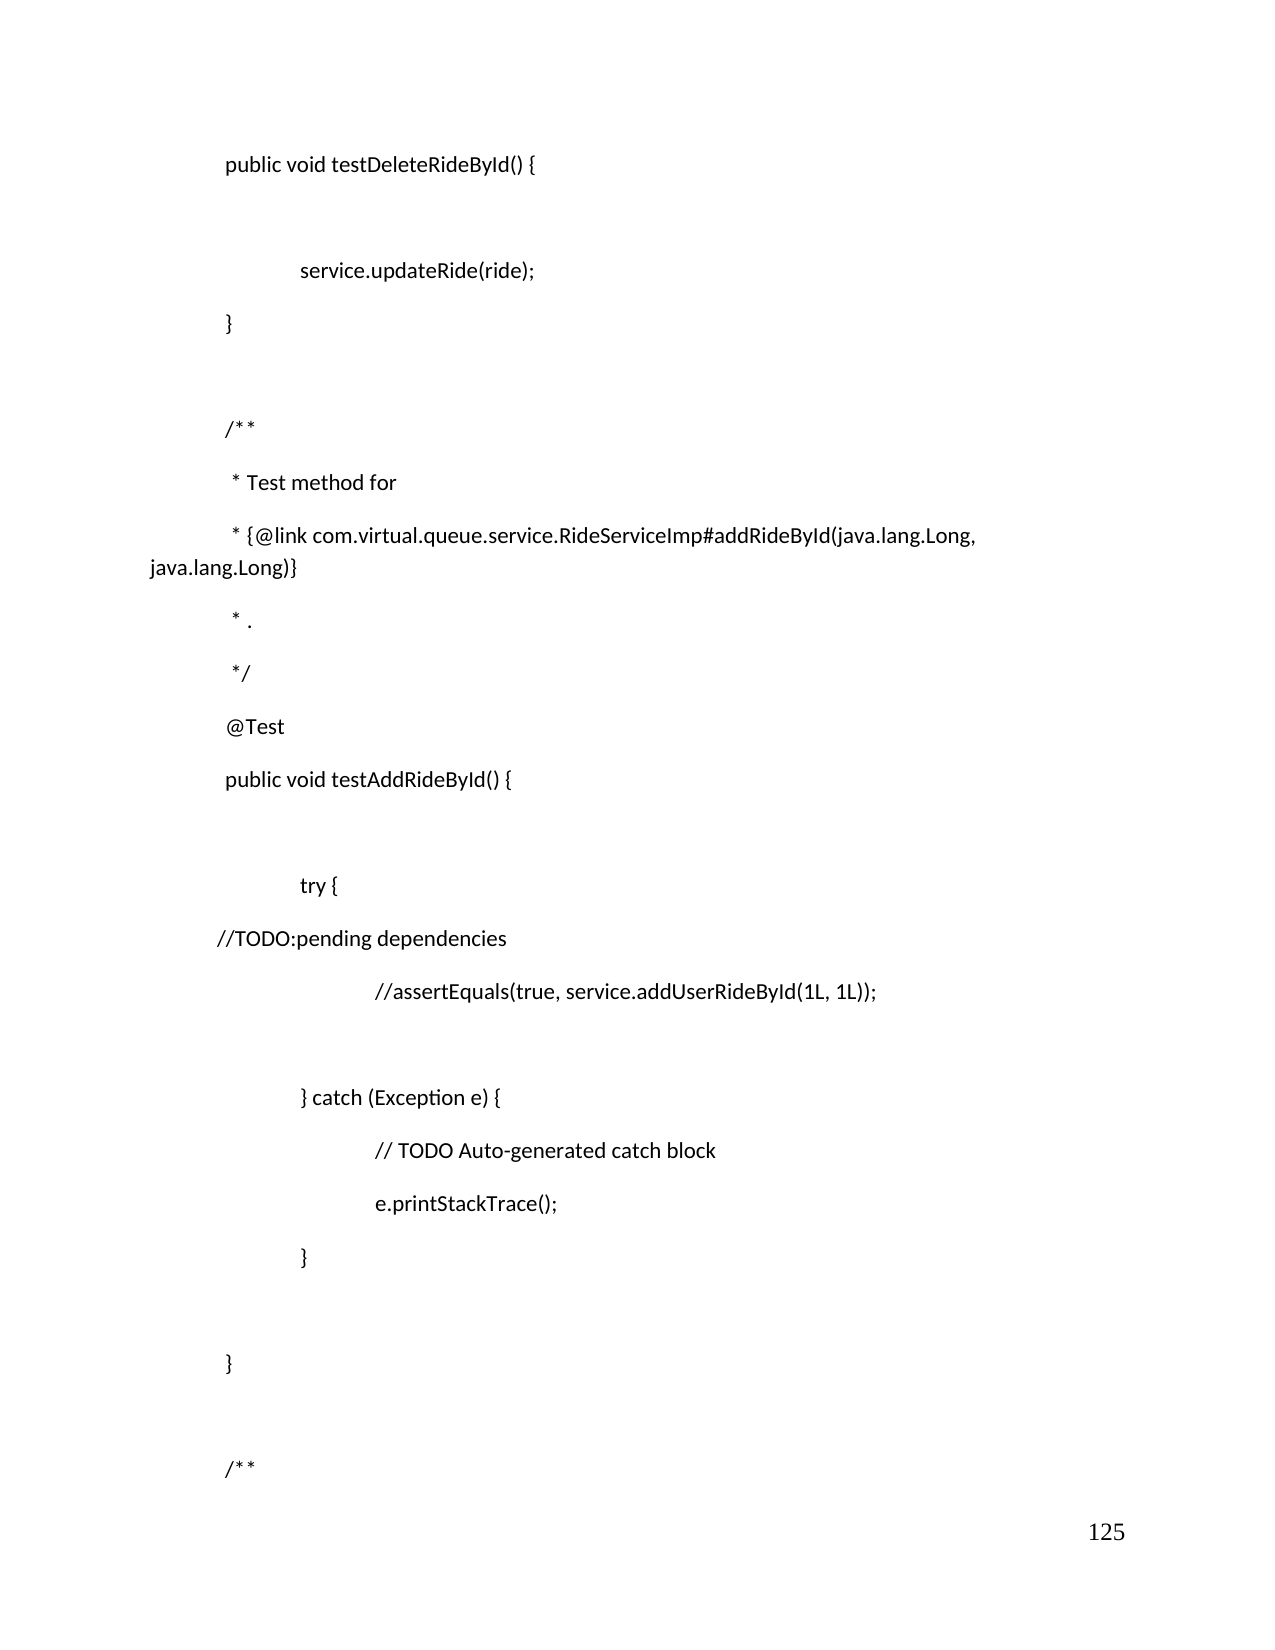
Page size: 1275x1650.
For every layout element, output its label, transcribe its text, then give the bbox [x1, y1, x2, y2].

text } [150, 309, 1125, 337]
text */ [150, 659, 1125, 687]
text * . [150, 606, 1125, 634]
text // TODO Auto-generated catch block [150, 1137, 1125, 1164]
text e.printStackTrace(); [150, 1189, 1125, 1218]
text //assertEquals(true, service.addUserRideById(1L, 1L)); [150, 977, 1125, 1006]
text try { [150, 871, 1125, 899]
text } catch (Exception e) { [150, 1083, 1125, 1112]
text } [150, 1349, 1125, 1377]
text } [150, 1243, 1125, 1271]
text * Test method for [150, 468, 1125, 496]
text /** [150, 415, 1125, 443]
text //TODO:pending dependencies [150, 924, 1125, 952]
text @Test [150, 712, 1125, 740]
text * {@link com.virtual.queue.service.RideServiceImp#addRideById(java.lang.Long, java.lang.Long)} [150, 521, 1125, 581]
text public void testDeleteRideById() { [150, 150, 1125, 178]
text public void testAddRideById() { [150, 765, 1125, 793]
text service.updateRide(ride); [150, 256, 1125, 284]
text /** [150, 1455, 1125, 1483]
